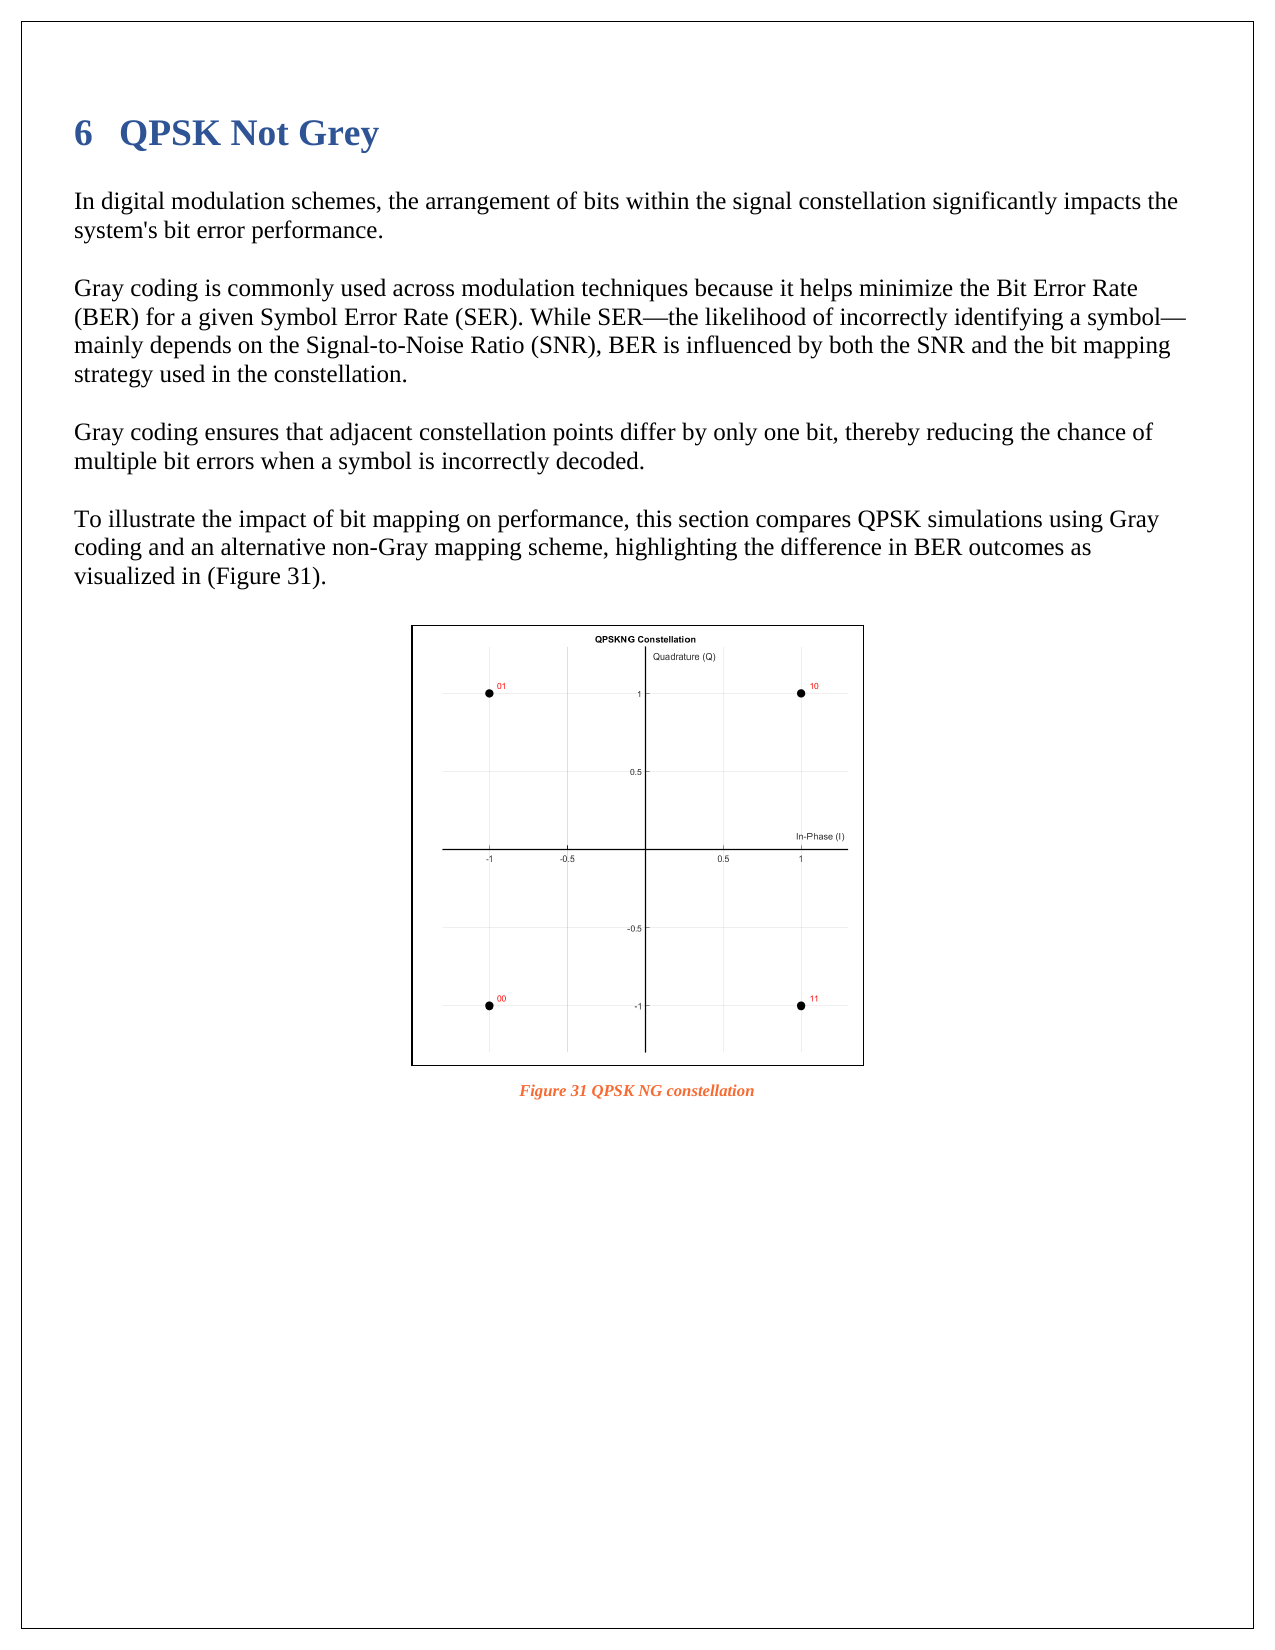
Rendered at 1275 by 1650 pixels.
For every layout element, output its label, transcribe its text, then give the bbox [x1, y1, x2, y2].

text To illustrate the impact of bit mapping on performance, this section compares QPSK simulations using Gray coding and an alternative non-Gray mapping scheme, highlighting the difference in BER outcomes as visualized in (Figure 31). [74, 504, 1196, 590]
text In digital modulation schemes, the arrangement of bits within the signal constellation significantly impacts the system's bit error performance. [74, 186, 1196, 244]
subtitle QPSK Not Grey [74, 110, 1196, 153]
text Gray coding is commonly used across modulation techniques because it helps minimize the Bit Error Rate (BER) for a given Symbol Error Rate (SER). While SER—the likelihood of incorrectly identifying a symbol—mainly depends on the Signal-to-Noise Ratio (SNR), BER is influenced by both the SNR and the bit mapping strategy used in the constellation. [74, 273, 1196, 388]
text Gray coding ensures that adjacent constellation points differ by only one bit, thereby reducing the chance of multiple bit errors when a symbol is incorrectly decoded. [74, 417, 1196, 474]
picture [413, 626, 863, 1063]
